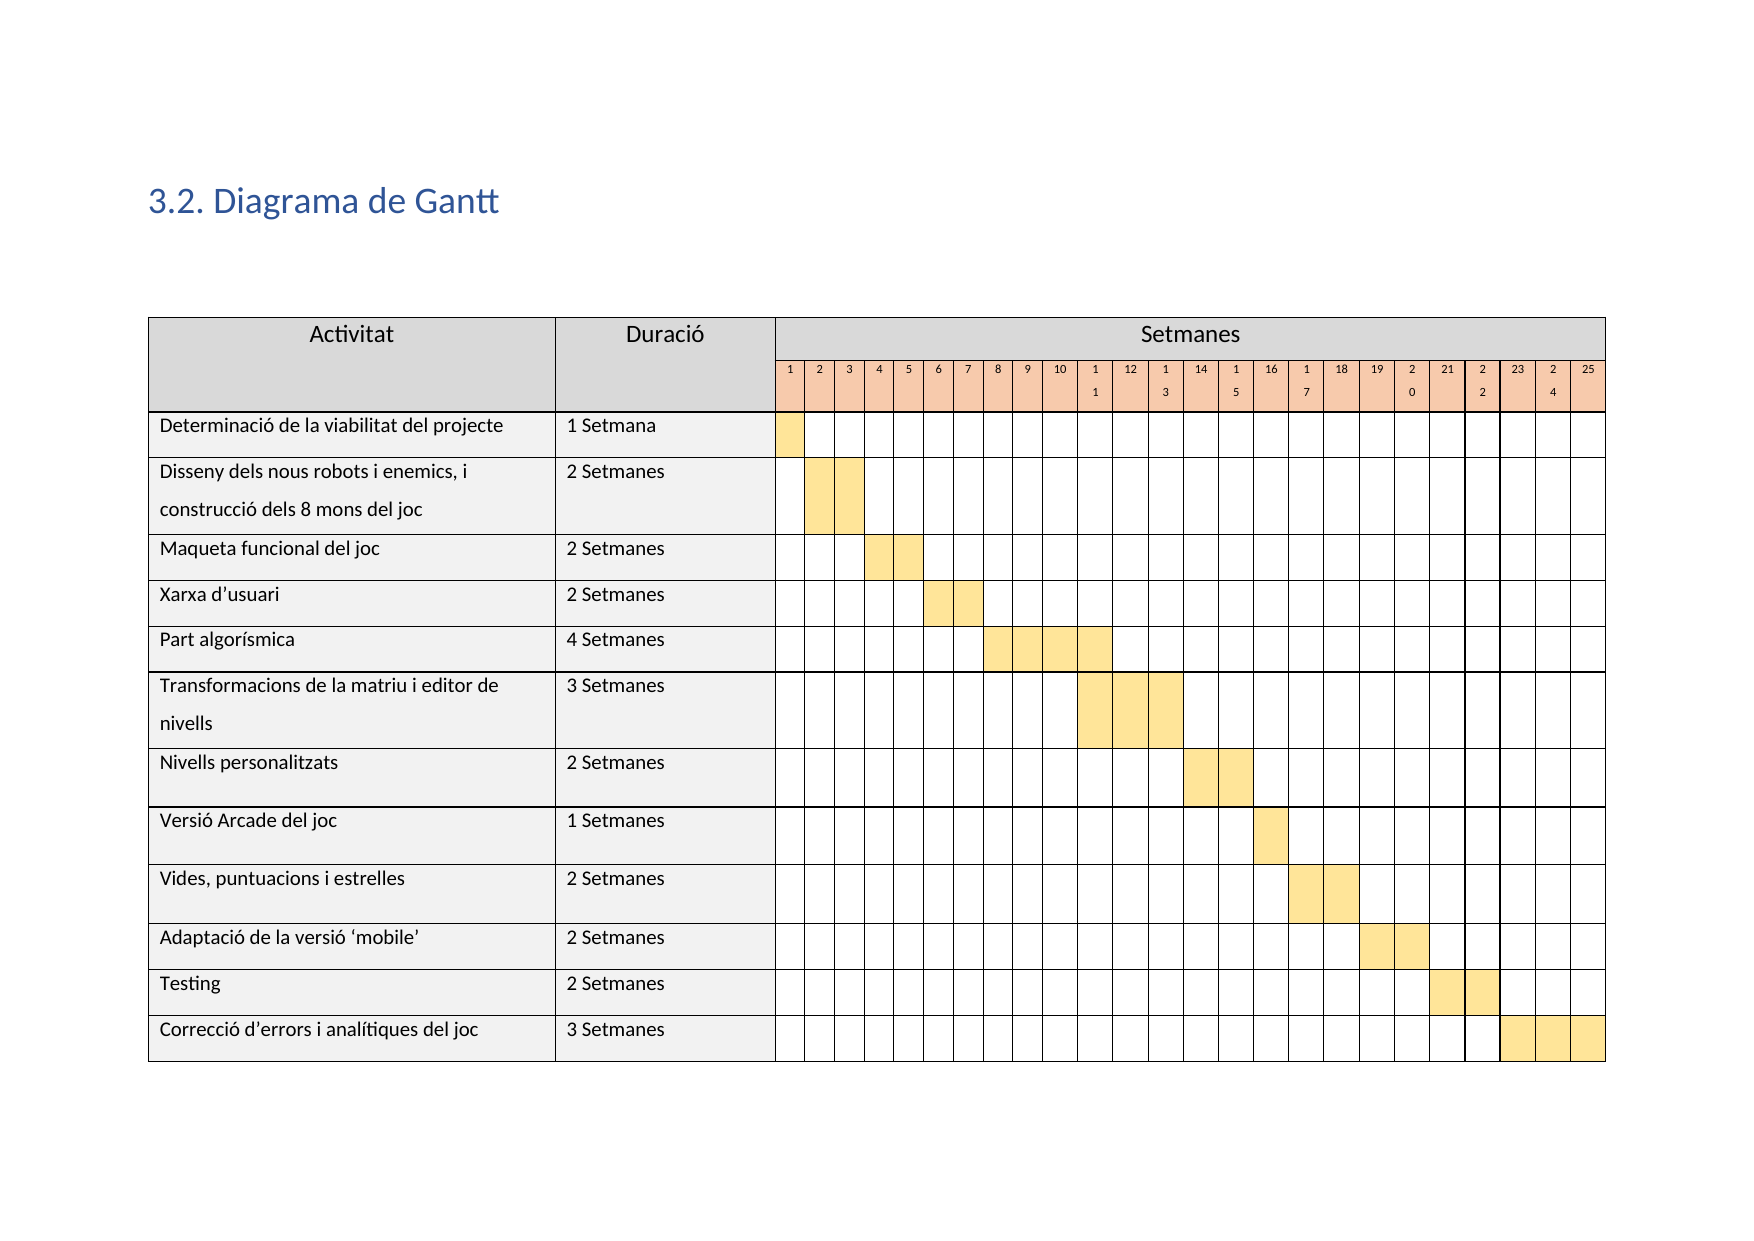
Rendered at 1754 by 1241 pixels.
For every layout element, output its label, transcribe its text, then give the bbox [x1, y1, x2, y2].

table_cell [954, 535, 983, 580]
table_cell [1078, 673, 1112, 748]
table_cell [984, 1016, 1012, 1061]
table_cell [865, 1016, 893, 1061]
table_cell Nivells personalitzats [149, 749, 555, 806]
table_cell [1466, 581, 1499, 626]
table_cell 4 [865, 361, 893, 411]
table_cell [1360, 673, 1394, 748]
table_cell [1113, 458, 1148, 534]
table_cell [984, 413, 1012, 457]
table_cell [1466, 627, 1499, 671]
table_cell [984, 865, 1012, 923]
table_cell 16 [1254, 361, 1288, 411]
table_cell [894, 924, 923, 969]
table_cell [1430, 673, 1464, 748]
table_cell [894, 1016, 923, 1061]
table_cell [1466, 458, 1499, 534]
table_cell [1536, 970, 1570, 1015]
table_cell [1254, 581, 1288, 626]
table_cell [1501, 970, 1535, 1015]
table_cell [1430, 865, 1464, 923]
table_cell [924, 627, 953, 671]
table_cell [805, 1016, 834, 1061]
table_cell [1466, 1016, 1499, 1061]
table_cell [805, 970, 834, 1015]
table_cell [924, 535, 953, 580]
table_cell [1289, 535, 1323, 580]
table_cell [1219, 627, 1253, 671]
table_cell [1254, 673, 1288, 748]
table_cell [1501, 413, 1535, 457]
table_cell [1360, 581, 1394, 626]
table_cell [1219, 581, 1253, 626]
table_cell [1430, 808, 1464, 864]
table_cell [894, 535, 923, 580]
table_cell 15 [1219, 361, 1253, 411]
table_cell Xarxa d’usuari [149, 581, 555, 626]
table_cell [1149, 970, 1183, 1015]
table_cell [1324, 865, 1359, 923]
table_cell [984, 970, 1012, 1015]
table_cell Determinació de la viabilitat del projecte [149, 413, 555, 457]
table_cell 2 Setmanes [556, 924, 775, 969]
table_cell [1430, 924, 1464, 969]
table_cell [805, 924, 834, 969]
table_cell [1113, 535, 1148, 580]
table_cell [954, 581, 983, 626]
table_cell 12 [1113, 361, 1148, 411]
table_cell [1113, 413, 1148, 457]
table_cell [1360, 1016, 1394, 1061]
table_cell [835, 413, 864, 457]
table_cell [894, 413, 923, 457]
table_cell [1571, 673, 1605, 748]
table_cell 1 [776, 361, 804, 411]
table_cell [1013, 970, 1042, 1015]
table_cell [865, 749, 893, 806]
table_cell [835, 627, 864, 671]
table_cell [1013, 808, 1042, 864]
table_cell [1395, 924, 1429, 969]
table_cell [954, 749, 983, 806]
table_cell [805, 749, 834, 806]
table_cell 2 Setmanes [556, 970, 775, 1015]
table_cell [776, 458, 804, 534]
table_cell [1113, 970, 1148, 1015]
table_cell [894, 673, 923, 748]
table_cell 20 [1395, 361, 1429, 411]
table_cell [1149, 808, 1183, 864]
table_cell [805, 865, 834, 923]
table_cell 2 Setmanes [556, 458, 775, 534]
table_cell [984, 673, 1012, 748]
table_cell 7 [954, 361, 983, 411]
table_cell [1113, 924, 1148, 969]
table_cell [1360, 413, 1394, 457]
table_cell [1078, 627, 1112, 671]
table_cell [1149, 924, 1183, 969]
table_cell 21 [1430, 361, 1464, 411]
table_cell [1078, 808, 1112, 864]
table_cell [924, 673, 953, 748]
table_cell [865, 924, 893, 969]
table_cell [1149, 627, 1183, 671]
table_cell [1501, 749, 1535, 806]
table_cell [1324, 1016, 1359, 1061]
table_cell [1571, 970, 1605, 1015]
table_cell [1466, 749, 1499, 806]
table_cell [1571, 535, 1605, 580]
table_cell [865, 458, 893, 534]
table_cell [1571, 865, 1605, 923]
table_cell [954, 673, 983, 748]
table_cell [1536, 924, 1570, 969]
table_cell [1013, 413, 1042, 457]
table_cell Versió Arcade del joc [149, 808, 555, 864]
table_cell [1289, 413, 1323, 457]
table_cell 9 [1013, 361, 1042, 411]
table_cell [1430, 627, 1464, 671]
table_cell [984, 808, 1012, 864]
table_cell [1113, 749, 1148, 806]
table_cell [1501, 808, 1535, 864]
table_cell 3 [835, 361, 864, 411]
table_cell [924, 749, 953, 806]
table_cell 17 [1289, 361, 1323, 411]
table_header Setmanes [776, 318, 1605, 360]
table_cell [1219, 808, 1253, 864]
table_cell [1219, 749, 1253, 806]
table_cell [776, 865, 804, 923]
table_cell [1395, 808, 1429, 864]
table_cell [1324, 458, 1359, 534]
table_cell 3 Setmanes [556, 673, 775, 748]
table_cell 6 [924, 361, 953, 411]
table_cell [835, 581, 864, 626]
table_cell [1501, 924, 1535, 969]
table_header Duració [556, 318, 775, 411]
table_cell [1113, 673, 1148, 748]
table_cell [1078, 749, 1112, 806]
table_cell Testing [149, 970, 555, 1015]
table_cell [954, 808, 983, 864]
table_cell [835, 535, 864, 580]
table_cell [1078, 924, 1112, 969]
table_cell [1149, 1016, 1183, 1061]
table_cell [1149, 581, 1183, 626]
table_cell [1043, 808, 1077, 864]
table_cell [1043, 749, 1077, 806]
table_cell [1324, 808, 1359, 864]
table_cell [1395, 413, 1429, 457]
table_cell 1 Setmanes [556, 808, 775, 864]
table_cell [1043, 924, 1077, 969]
table_cell [865, 413, 893, 457]
table_cell [1219, 413, 1253, 457]
table_cell [1254, 535, 1288, 580]
table_cell [1184, 581, 1218, 626]
table_cell [1360, 924, 1394, 969]
table_cell Vides, puntuacions i estrelles [149, 865, 555, 923]
table_cell [776, 627, 804, 671]
table_cell [1013, 627, 1042, 671]
table_cell [1184, 970, 1218, 1015]
table_cell [1571, 413, 1605, 457]
table_cell [1043, 413, 1077, 457]
table_cell [1360, 535, 1394, 580]
table_cell 14 [1184, 361, 1218, 411]
table_cell [1184, 627, 1218, 671]
table_cell [1466, 413, 1499, 457]
table_cell 8 [984, 361, 1012, 411]
table_cell [1395, 749, 1429, 806]
table_cell [1466, 865, 1499, 923]
table_cell [1043, 535, 1077, 580]
table_cell [1078, 413, 1112, 457]
table_cell [1254, 458, 1288, 534]
table_cell [984, 581, 1012, 626]
table_cell 1 Setmana [556, 413, 775, 457]
table_cell 2 Setmanes [556, 535, 775, 580]
table_cell 22 [1466, 361, 1499, 411]
table_cell [776, 413, 804, 457]
table_cell [894, 627, 923, 671]
text 3.2. Diagrama de Gantt [148, 177, 1606, 223]
table_cell 10 [1043, 361, 1077, 411]
table_cell Correcció d’errors i analítiques del joc [149, 1016, 555, 1061]
table_cell [924, 808, 953, 864]
table_cell [1043, 1016, 1077, 1061]
table_cell [1219, 865, 1253, 923]
table_cell [1254, 808, 1288, 864]
table_cell [835, 1016, 864, 1061]
table_cell [954, 458, 983, 534]
table_cell [954, 413, 983, 457]
table_cell [1184, 458, 1218, 534]
table_cell [805, 413, 834, 457]
table_cell [1013, 749, 1042, 806]
table_cell [1149, 413, 1183, 457]
table_cell [776, 924, 804, 969]
table_cell [1395, 673, 1429, 748]
table_cell [924, 581, 953, 626]
table_cell [1078, 581, 1112, 626]
table_cell [1254, 1016, 1288, 1061]
table_cell [984, 535, 1012, 580]
table_cell [1324, 627, 1359, 671]
table_cell Part algorísmica [149, 627, 555, 671]
table_cell [1289, 1016, 1323, 1061]
table_cell [1430, 413, 1464, 457]
table_cell [1219, 673, 1253, 748]
table_cell [1149, 673, 1183, 748]
table_cell [1324, 535, 1359, 580]
table_cell [1501, 535, 1535, 580]
table_cell 13 [1149, 361, 1183, 411]
table_cell [1254, 627, 1288, 671]
table_cell [1013, 535, 1042, 580]
table_cell [924, 413, 953, 457]
table_cell [865, 865, 893, 923]
table_cell [865, 627, 893, 671]
table_cell [1254, 413, 1288, 457]
table_cell [1013, 924, 1042, 969]
table_cell [835, 458, 864, 534]
table_cell 11 [1078, 361, 1112, 411]
table_cell [1219, 924, 1253, 969]
table_cell [835, 808, 864, 864]
table_cell [1536, 535, 1570, 580]
table_cell [835, 673, 864, 748]
table_cell [1430, 749, 1464, 806]
table_cell [984, 627, 1012, 671]
table_cell [1536, 865, 1570, 923]
table_cell [1013, 673, 1042, 748]
table_cell [1149, 458, 1183, 534]
table_cell [776, 673, 804, 748]
table_cell [894, 749, 923, 806]
table_cell [776, 970, 804, 1015]
table_cell [1324, 673, 1359, 748]
table_cell [1571, 924, 1605, 969]
table_cell [894, 458, 923, 534]
table_cell [805, 535, 834, 580]
table_cell [1289, 924, 1323, 969]
table_cell [1324, 970, 1359, 1015]
table_cell 25 [1571, 361, 1605, 411]
table_cell [894, 581, 923, 626]
table_cell [924, 924, 953, 969]
table_cell [1571, 627, 1605, 671]
table_cell [805, 458, 834, 534]
table_cell [894, 808, 923, 864]
table_cell [1184, 413, 1218, 457]
table_cell [1324, 581, 1359, 626]
table_cell [1501, 581, 1535, 626]
table_cell [1395, 1016, 1429, 1061]
table_cell [1571, 581, 1605, 626]
table_cell [776, 535, 804, 580]
table_cell [1466, 535, 1499, 580]
table_cell [1254, 924, 1288, 969]
table_cell [1184, 535, 1218, 580]
table_cell [954, 627, 983, 671]
table_cell [805, 808, 834, 864]
table_cell [1184, 1016, 1218, 1061]
table_cell 4 Setmanes [556, 627, 775, 671]
table_cell [1430, 1016, 1464, 1061]
table_cell [1571, 1016, 1605, 1061]
table_cell [894, 865, 923, 923]
table_cell 5 [894, 361, 923, 411]
table_cell [1395, 970, 1429, 1015]
table_cell 24 [1536, 361, 1570, 411]
table_cell [1289, 581, 1323, 626]
table_cell [1536, 413, 1570, 457]
table_cell [1113, 1016, 1148, 1061]
table_cell 18 [1324, 361, 1359, 411]
table_cell [1254, 865, 1288, 923]
table_cell [1043, 865, 1077, 923]
table_cell [1043, 970, 1077, 1015]
table_cell [984, 924, 1012, 969]
table_cell [1113, 627, 1148, 671]
table_cell [1360, 970, 1394, 1015]
table_cell [1289, 808, 1323, 864]
table_cell [1466, 970, 1499, 1015]
table_cell [805, 673, 834, 748]
table_cell [1430, 535, 1464, 580]
table_cell [865, 535, 893, 580]
table_cell [1289, 458, 1323, 534]
table_cell [1043, 458, 1077, 534]
table_cell [1501, 865, 1535, 923]
table_cell [1254, 970, 1288, 1015]
table_cell 2 [805, 361, 834, 411]
table_cell [1395, 458, 1429, 534]
table_cell [805, 627, 834, 671]
table_cell [1219, 458, 1253, 534]
table_cell [1043, 581, 1077, 626]
table_cell [1395, 535, 1429, 580]
table_cell [1501, 458, 1535, 534]
table_cell [1013, 1016, 1042, 1061]
table_cell Adaptació de la versió ‘mobile’ [149, 924, 555, 969]
table_cell [984, 749, 1012, 806]
table_cell [954, 1016, 983, 1061]
table_cell [1395, 627, 1429, 671]
table_cell [1184, 808, 1218, 864]
table_cell [1536, 673, 1570, 748]
table_cell [1536, 627, 1570, 671]
table_cell [1324, 749, 1359, 806]
table_cell [1219, 1016, 1253, 1061]
table_cell 23 [1501, 361, 1535, 411]
table_cell [1013, 581, 1042, 626]
table_cell [924, 1016, 953, 1061]
table_cell [1536, 458, 1570, 534]
table_cell [924, 865, 953, 923]
table_cell 2 Setmanes [556, 581, 775, 626]
table_cell [1113, 808, 1148, 864]
table_cell [835, 749, 864, 806]
table_header Activitat [149, 318, 555, 411]
table_cell [1219, 535, 1253, 580]
table_cell [1360, 808, 1394, 864]
table_cell [1184, 924, 1218, 969]
table_cell [1360, 458, 1394, 534]
table_cell [1501, 627, 1535, 671]
table_cell [1360, 865, 1394, 923]
table_cell Transformacions de la matriu i editor de nivells [149, 673, 555, 748]
table_cell [1501, 1016, 1535, 1061]
table_cell [1360, 627, 1394, 671]
table_cell [1113, 865, 1148, 923]
table_cell 2 Setmanes [556, 749, 775, 806]
table_cell [924, 458, 953, 534]
table_cell [865, 673, 893, 748]
table_cell [1289, 673, 1323, 748]
table_cell [805, 581, 834, 626]
table_cell [954, 865, 983, 923]
table_cell [1571, 808, 1605, 864]
table_cell [1430, 458, 1464, 534]
table_cell Disseny dels nous robots i enemics, i construcció dels 8 mons del joc [149, 458, 555, 534]
table_cell [1078, 970, 1112, 1015]
table_cell [865, 581, 893, 626]
table_cell [1430, 581, 1464, 626]
table_cell [1289, 970, 1323, 1015]
table_cell [1013, 865, 1042, 923]
table_cell [1395, 581, 1429, 626]
table_cell [1149, 535, 1183, 580]
table_cell [1113, 581, 1148, 626]
table_cell [954, 970, 983, 1015]
table_cell [1571, 749, 1605, 806]
table_cell [776, 808, 804, 864]
table_cell [1289, 749, 1323, 806]
table_cell [1043, 627, 1077, 671]
table_cell [1078, 1016, 1112, 1061]
table_cell [1466, 808, 1499, 864]
table_cell [1184, 749, 1218, 806]
table_cell [1571, 458, 1605, 534]
table_cell [894, 970, 923, 1015]
table_cell [1360, 749, 1394, 806]
table_cell 2 Setmanes [556, 865, 775, 923]
table_cell [1184, 865, 1218, 923]
table_cell [835, 865, 864, 923]
table_cell [1149, 865, 1183, 923]
table_cell [776, 581, 804, 626]
table_cell [1254, 749, 1288, 806]
table_cell [1184, 673, 1218, 748]
table_cell [1430, 970, 1464, 1015]
table_cell [776, 749, 804, 806]
table_cell [1013, 458, 1042, 534]
table_cell [924, 970, 953, 1015]
table_cell [1536, 749, 1570, 806]
table_cell 3 Setmanes [556, 1016, 775, 1061]
table_cell [1536, 581, 1570, 626]
table_cell [1466, 673, 1499, 748]
table_cell [835, 924, 864, 969]
table_cell Maqueta funcional del joc [149, 535, 555, 580]
table_cell [1043, 673, 1077, 748]
table_cell [776, 1016, 804, 1061]
table_cell [1536, 808, 1570, 864]
table_cell 19 [1360, 361, 1394, 411]
table_cell [984, 458, 1012, 534]
table_cell [1395, 865, 1429, 923]
table_cell [1149, 749, 1183, 806]
table_cell [865, 808, 893, 864]
table_cell [1219, 970, 1253, 1015]
table_cell [1501, 673, 1535, 748]
table_cell [835, 970, 864, 1015]
table_cell [1289, 865, 1323, 923]
table_cell [1078, 458, 1112, 534]
table_cell [1536, 1016, 1570, 1061]
table_cell [1324, 924, 1359, 969]
table_cell [1078, 535, 1112, 580]
table_cell [1466, 924, 1499, 969]
table_cell [1324, 413, 1359, 457]
table_cell [1078, 865, 1112, 923]
table_cell [1289, 627, 1323, 671]
table_cell [865, 970, 893, 1015]
table_cell [954, 924, 983, 969]
